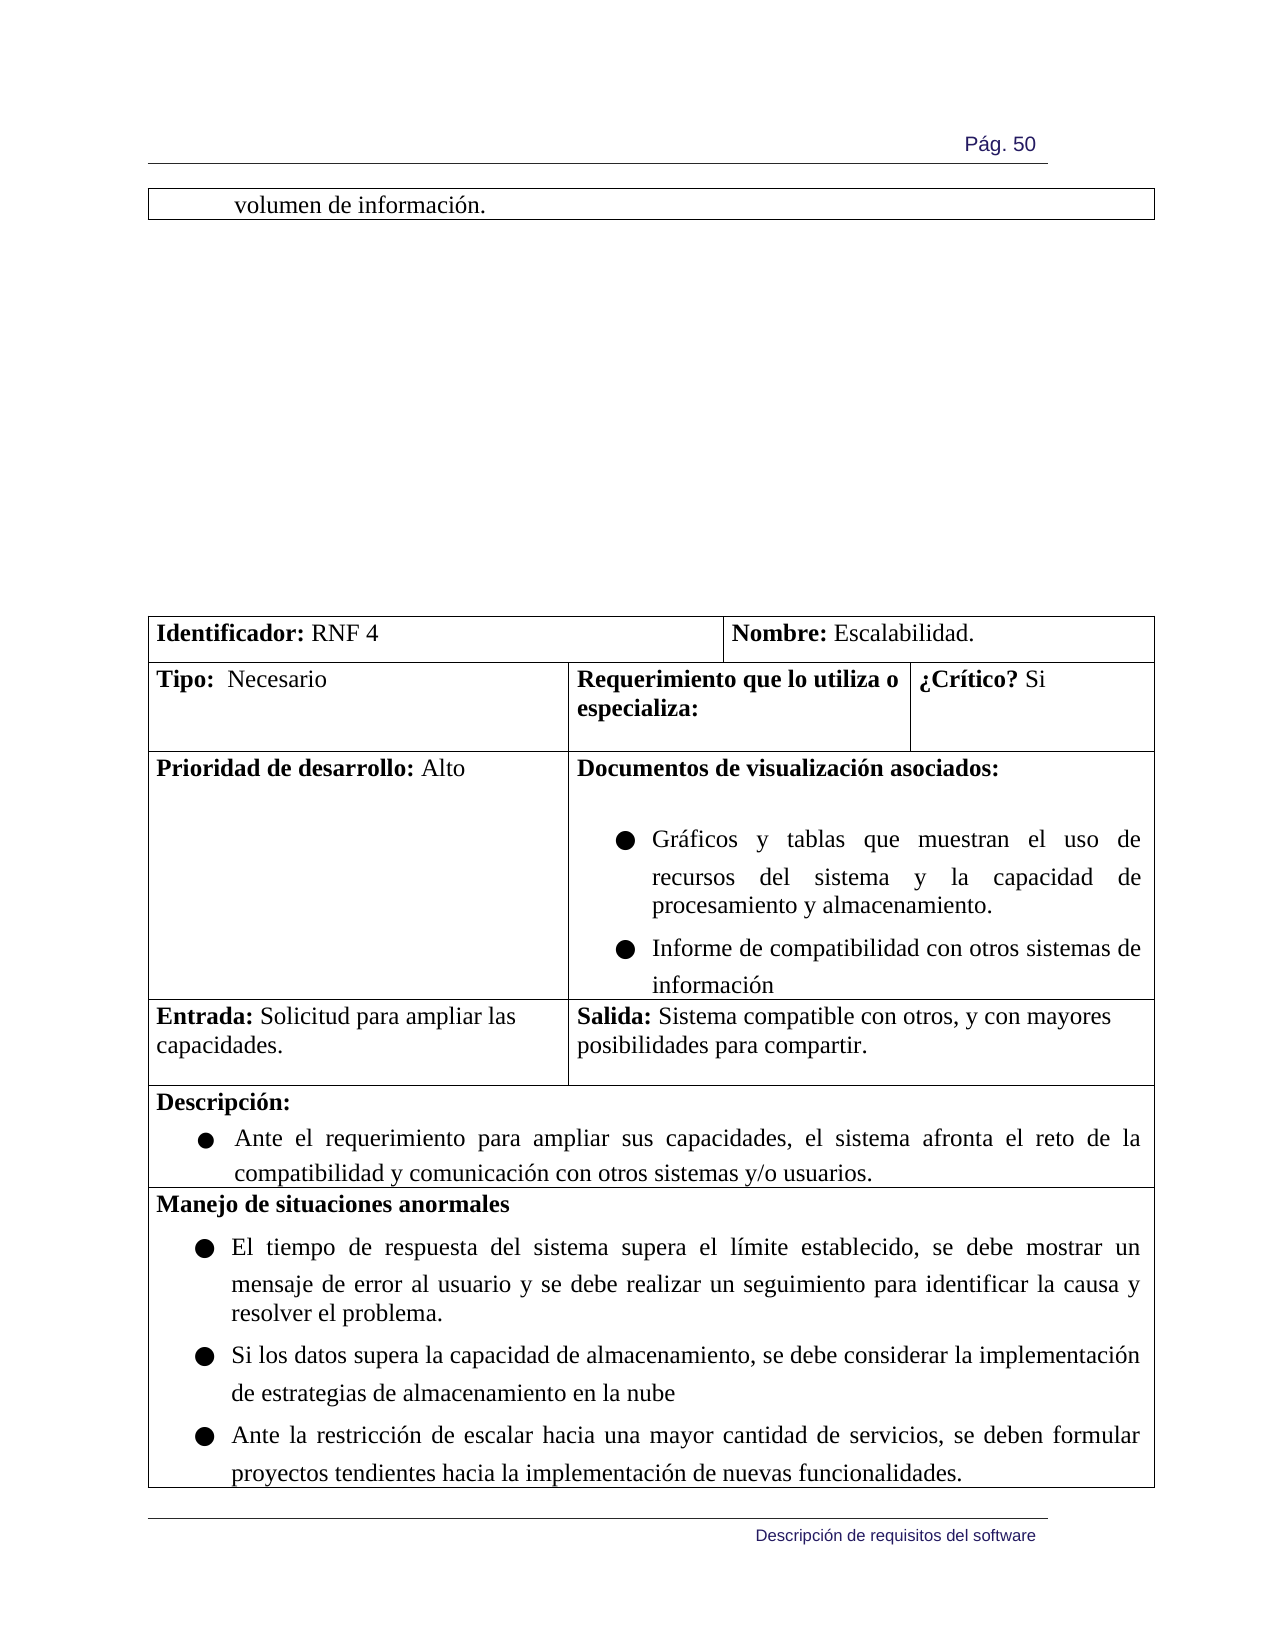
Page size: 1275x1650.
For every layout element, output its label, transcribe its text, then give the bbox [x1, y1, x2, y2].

table_cell Prioridad de desarrollo: Alto [149, 752, 568, 999]
table_cell Salida: Sistema compatible con otros, y con mayores posibilidades para compartir. [569, 1000, 1154, 1085]
table_cell ¿Crítico? Si [911, 663, 1154, 751]
table_header Identificador: RNF 4 [149, 617, 723, 662]
table_cell Requerimiento que lo utiliza o especializa: [569, 663, 910, 751]
table_cell Tipo: Necesario [149, 663, 568, 751]
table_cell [149, 189, 1154, 219]
table_cell Documentos de visualización asociados: Gráficos y tablas que muestran el uso de recursos del sistema y la capacidad de procesamiento y almacenamiento. Informe de compatibilidad con otros sistemas de información [569, 752, 1154, 999]
table_cell Entrada: Solicitud para ampliar las capacidades. [149, 1000, 568, 1085]
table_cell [149, 1188, 1154, 1487]
table_cell Descripción: Ante el requerimiento para ampliar sus capacidades, el sistema afronta el reto de la compatibilidad y comunicación con otros sistemas y/o usuarios. [149, 1086, 1154, 1187]
table_header Nombre: Escalabilidad. [724, 617, 1154, 662]
